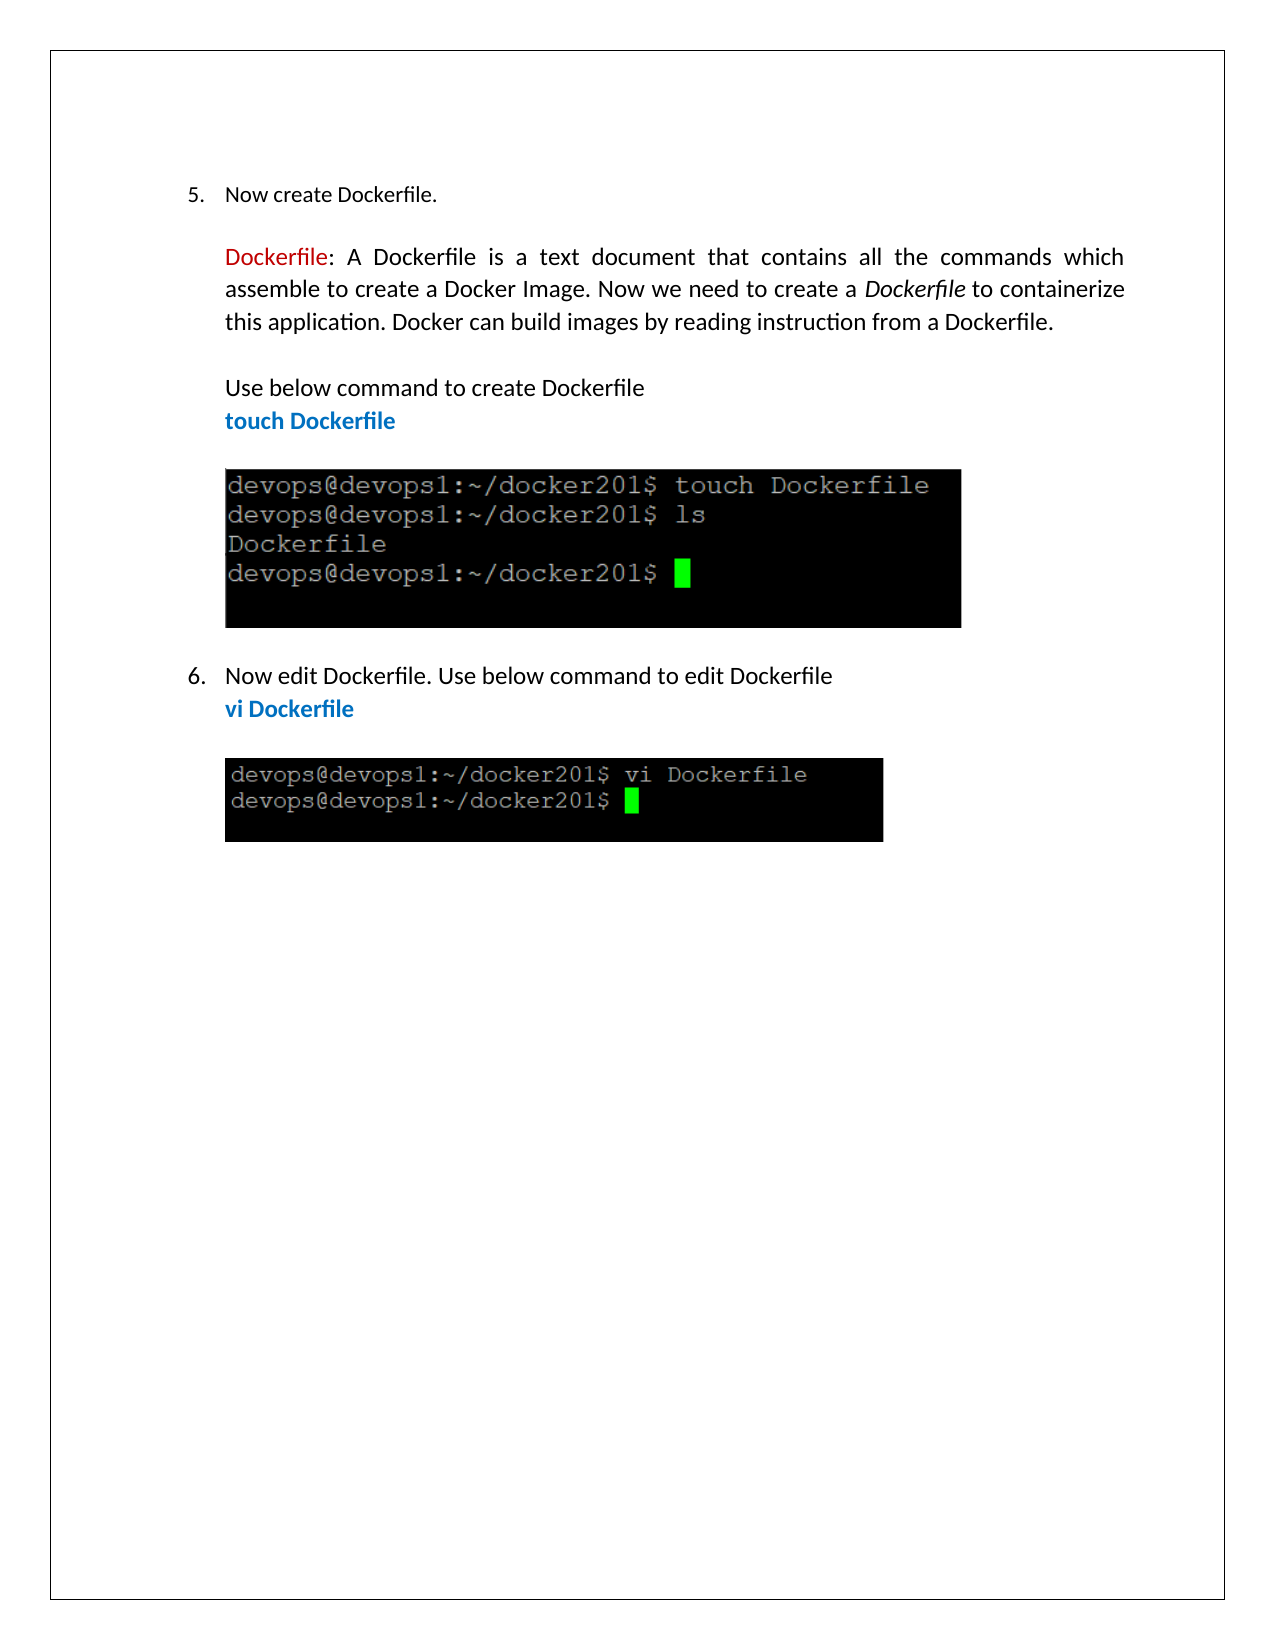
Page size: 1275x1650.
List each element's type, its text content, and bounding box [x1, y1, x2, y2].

list Now edit Dockerfile. Use below command to edit Dockerfile [187, 660, 1125, 691]
list Dockerfile: A Dockerfile is a text document that contains all the commands which assemble to create a Docker Image. Now we need to create a Dockerfile to containerize this application. Docker can build images by reading instruction from a Dockerfile. [225, 241, 1125, 337]
list touch Dockerfile [225, 405, 1125, 436]
list vi Dockerfile [225, 693, 1125, 724]
list Use below command to create Dockerfile [225, 372, 1125, 403]
picture [225, 468, 962, 628]
picture [225, 758, 884, 842]
list Now create Dockerfile. [187, 180, 1125, 208]
